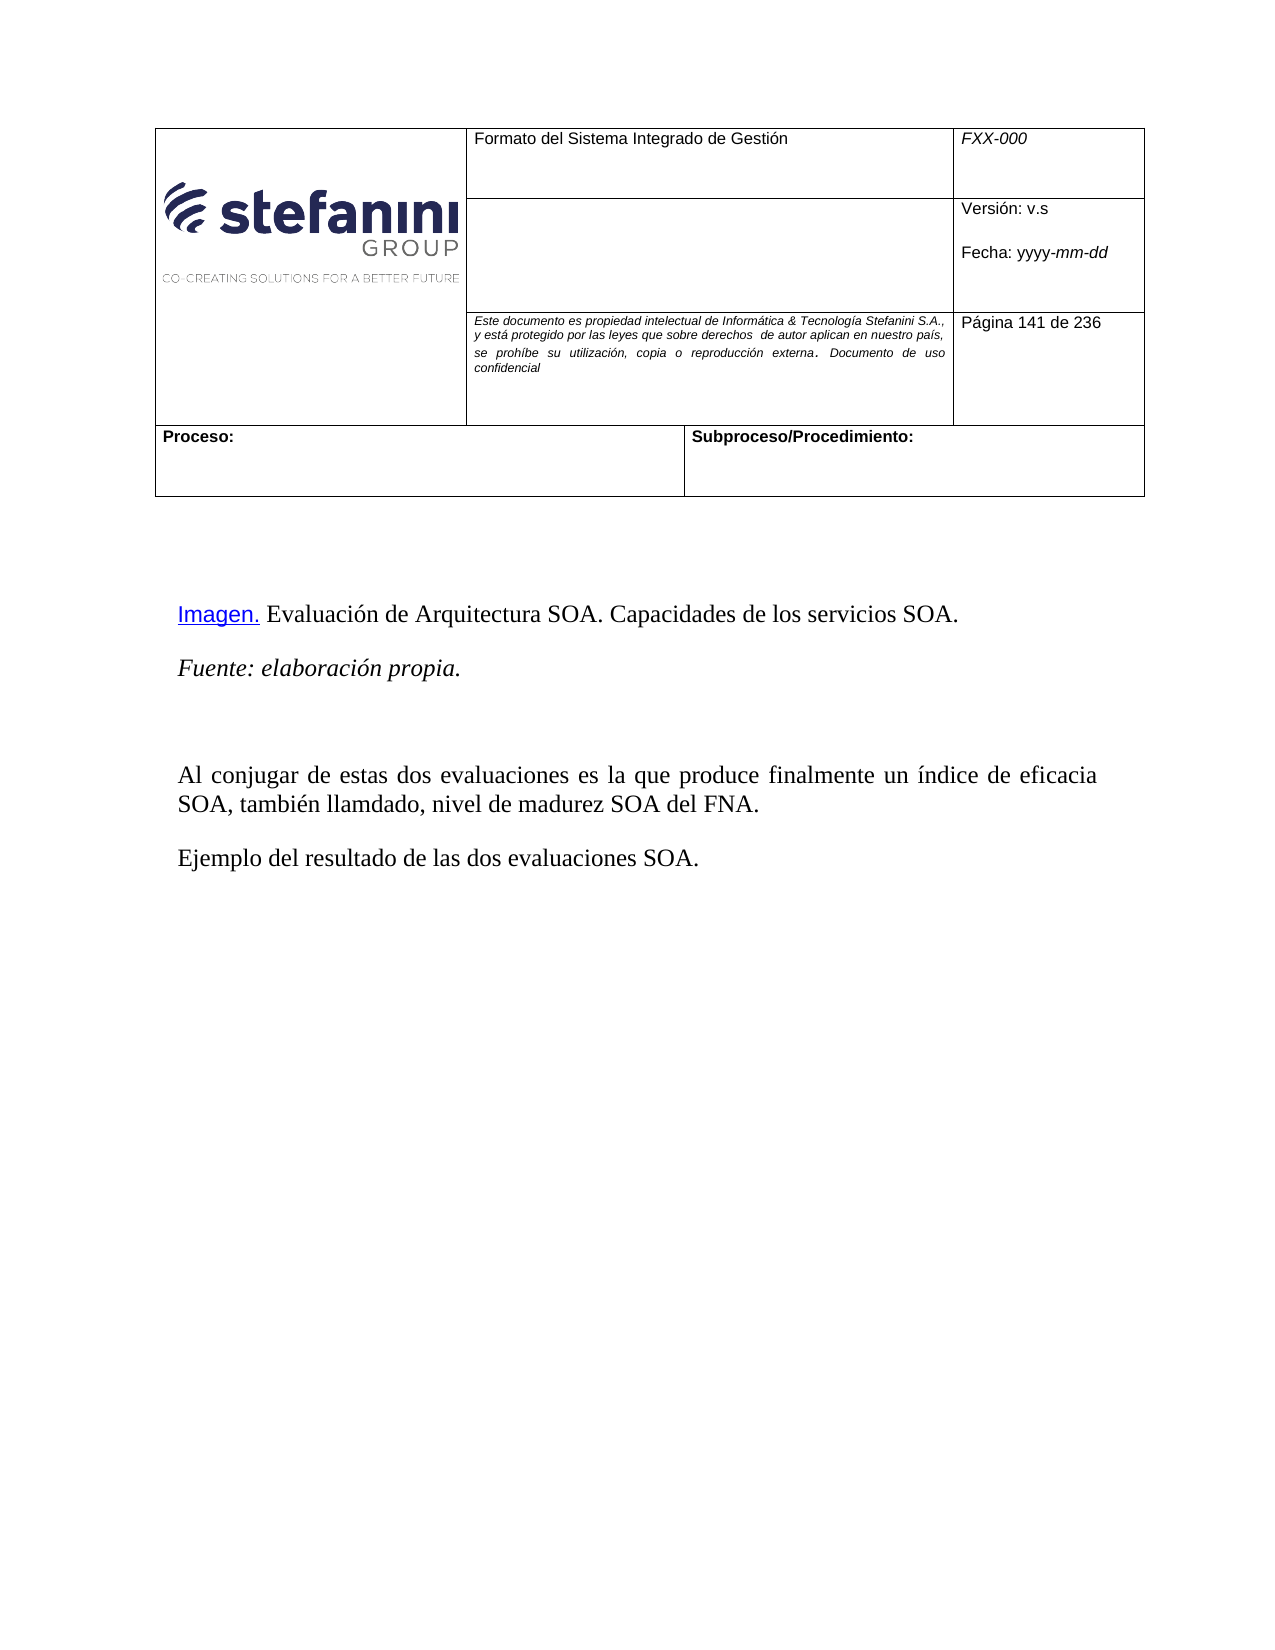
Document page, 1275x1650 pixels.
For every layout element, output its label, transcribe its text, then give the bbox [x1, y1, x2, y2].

text Ejemplo del resultado de las dos evaluaciones SOA. [177, 843, 1098, 872]
picture [162, 182, 460, 286]
text Al conjugar de estas dos evaluaciones es la que produce finalmente un índice de eficacia SOA, también llamdado, nivel de madurez SOA del FNA. [177, 761, 1098, 818]
text Fuente: elaboración propia. [177, 653, 1098, 682]
text Imagen. Evaluación de Arquitectura SOA. Capacidades de los servicios SOA. [177, 599, 1098, 628]
